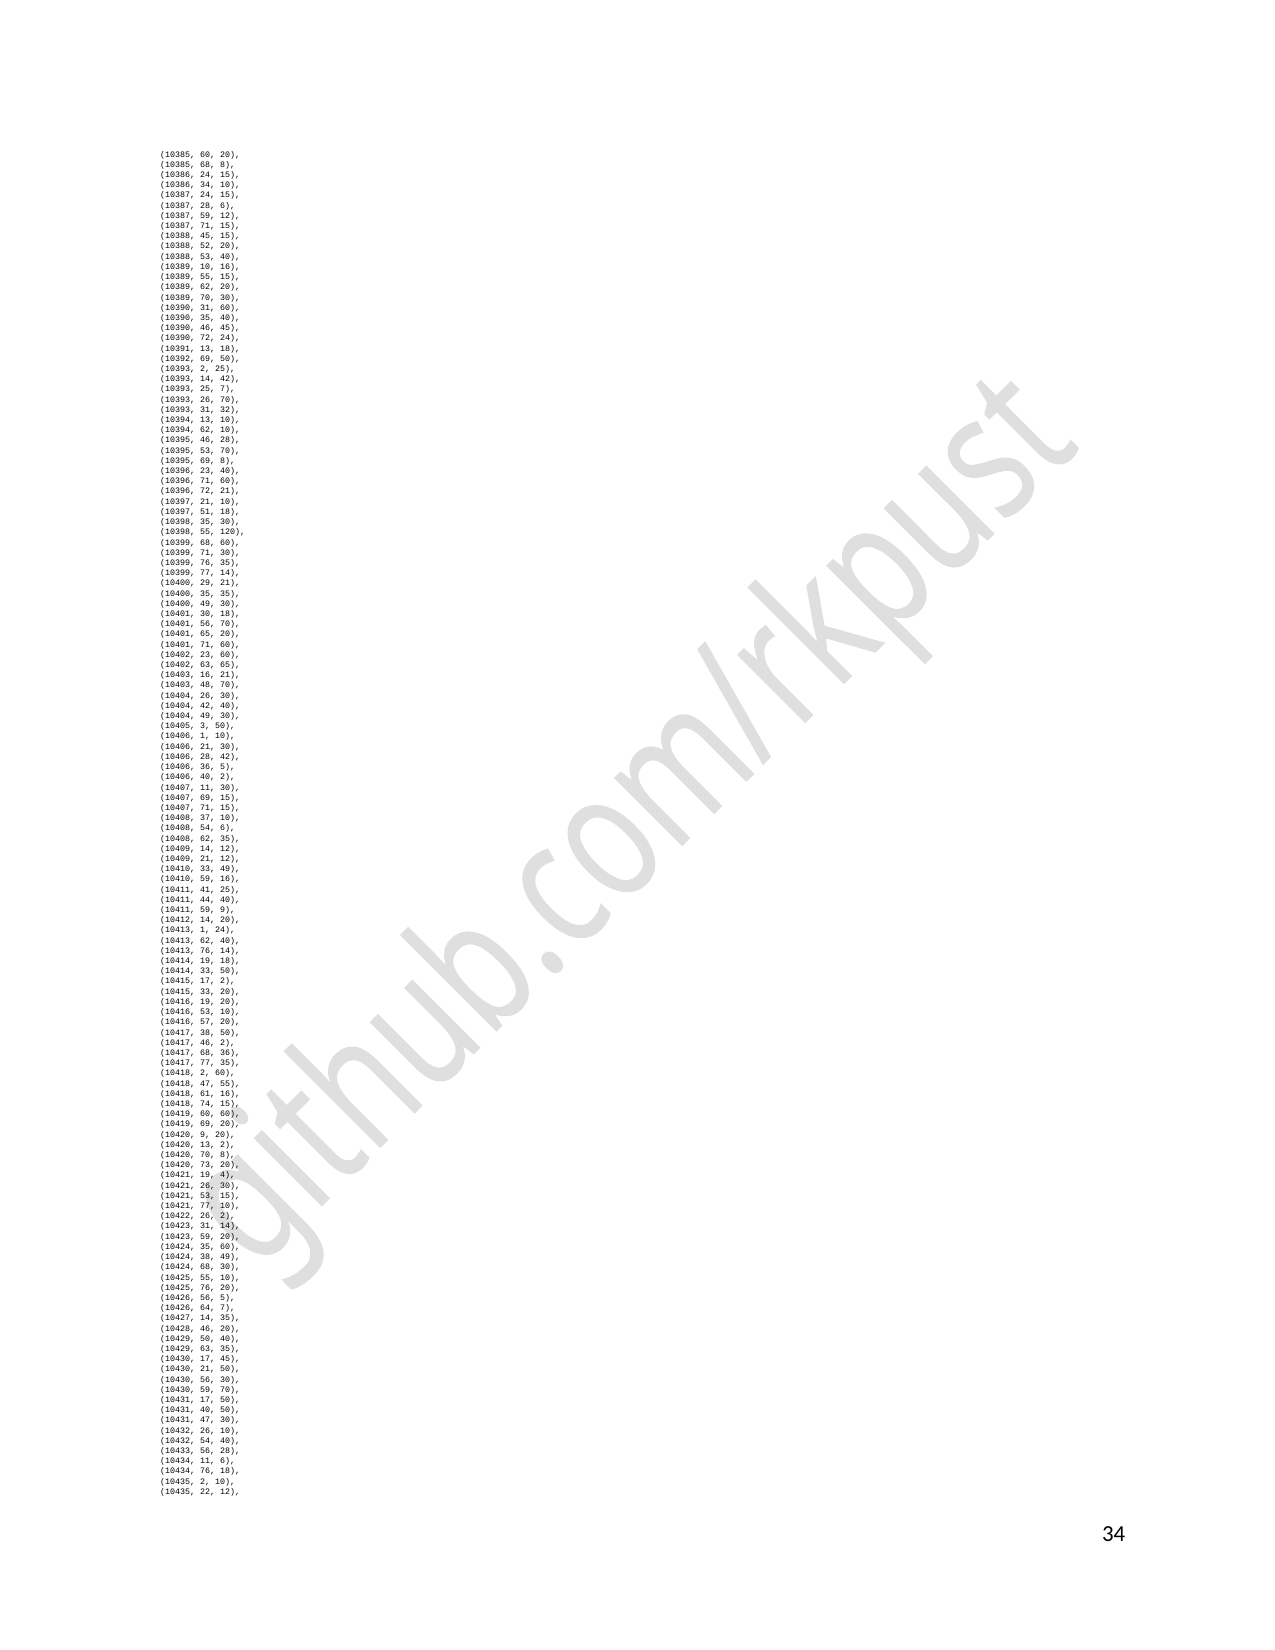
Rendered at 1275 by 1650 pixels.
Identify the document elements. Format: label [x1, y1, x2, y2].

text [150, 150, 1125, 1497]
